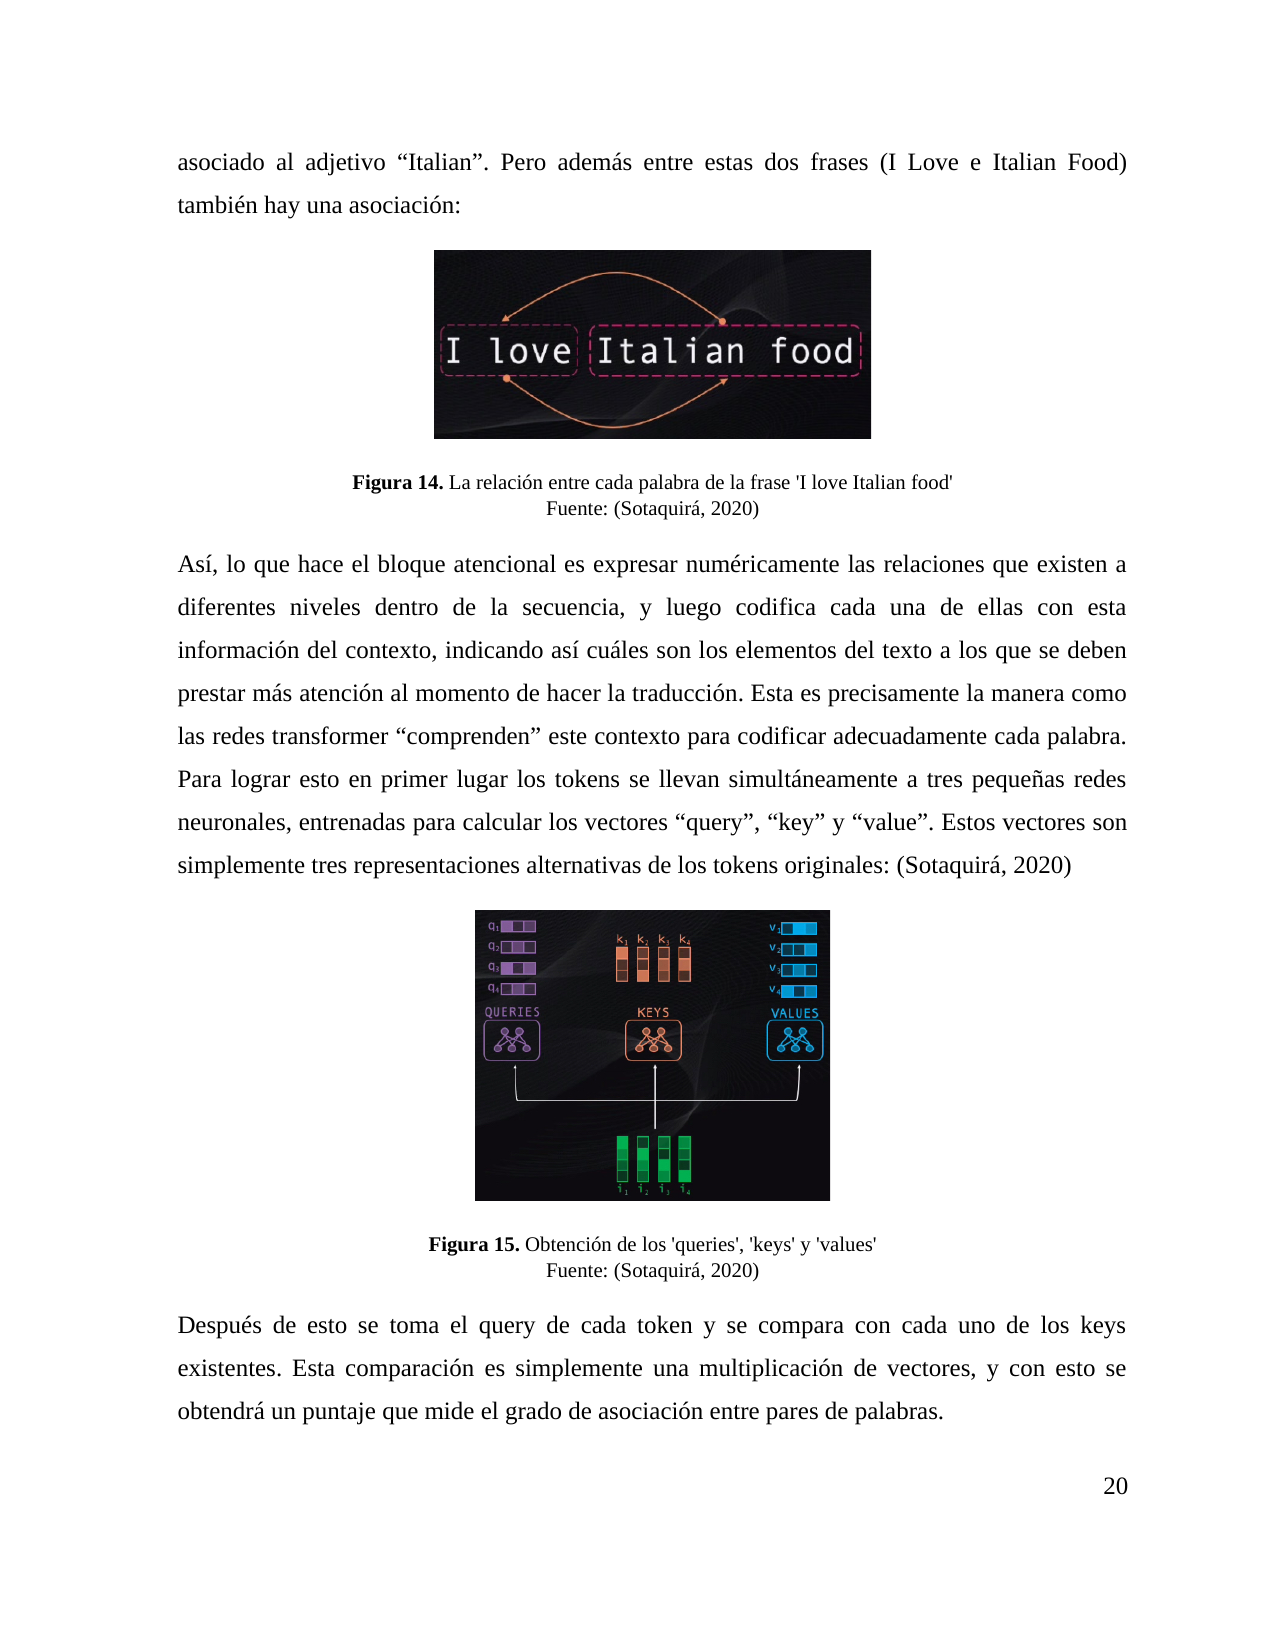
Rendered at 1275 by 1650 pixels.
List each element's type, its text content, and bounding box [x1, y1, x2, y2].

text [177, 147, 1128, 219]
text Después de esto se toma el query de cada token y se compara con cada uno de los keys existentes. Esta comparación es simplemente una multiplicación de vectores, y con esto se obtendrá un puntaje que mide el grado de asociación entre pares de palabras. [177, 1310, 1128, 1425]
text Así, lo que hace el bloque atencional es expresar numéricamente las relaciones que existen a diferentes niveles dentro de la secuencia, y luego codifica cada una de ellas con esta información del contexto, indicando así cuáles son los elementos del texto a los que se deben prestar más atención al momento de hacer la traducción. Esta es precisamente la manera como las redes transformer “comprenden” este contexto para codificar adecuadamente cada palabra. Para lograr esto en primer lugar los tokens se llevan simultáneamente a tres pequeñas redes neuronales, entrenadas para calcular los vectores “query”, “key” y “value”. Estos vectores son simplemente tres representaciones alternativas de los tokens originales: [177, 549, 1128, 879]
list Fuente: [177, 496, 1128, 520]
text Figura 14. La relación entre cada palabra de la frase 'I love Italian food' [177, 470, 1128, 494]
picture [475, 910, 831, 1201]
list Fuente: [177, 1257, 1128, 1282]
picture [434, 250, 872, 439]
text Figura 15. Obtención de los 'queries', 'keys' y 'values' [177, 1232, 1128, 1256]
